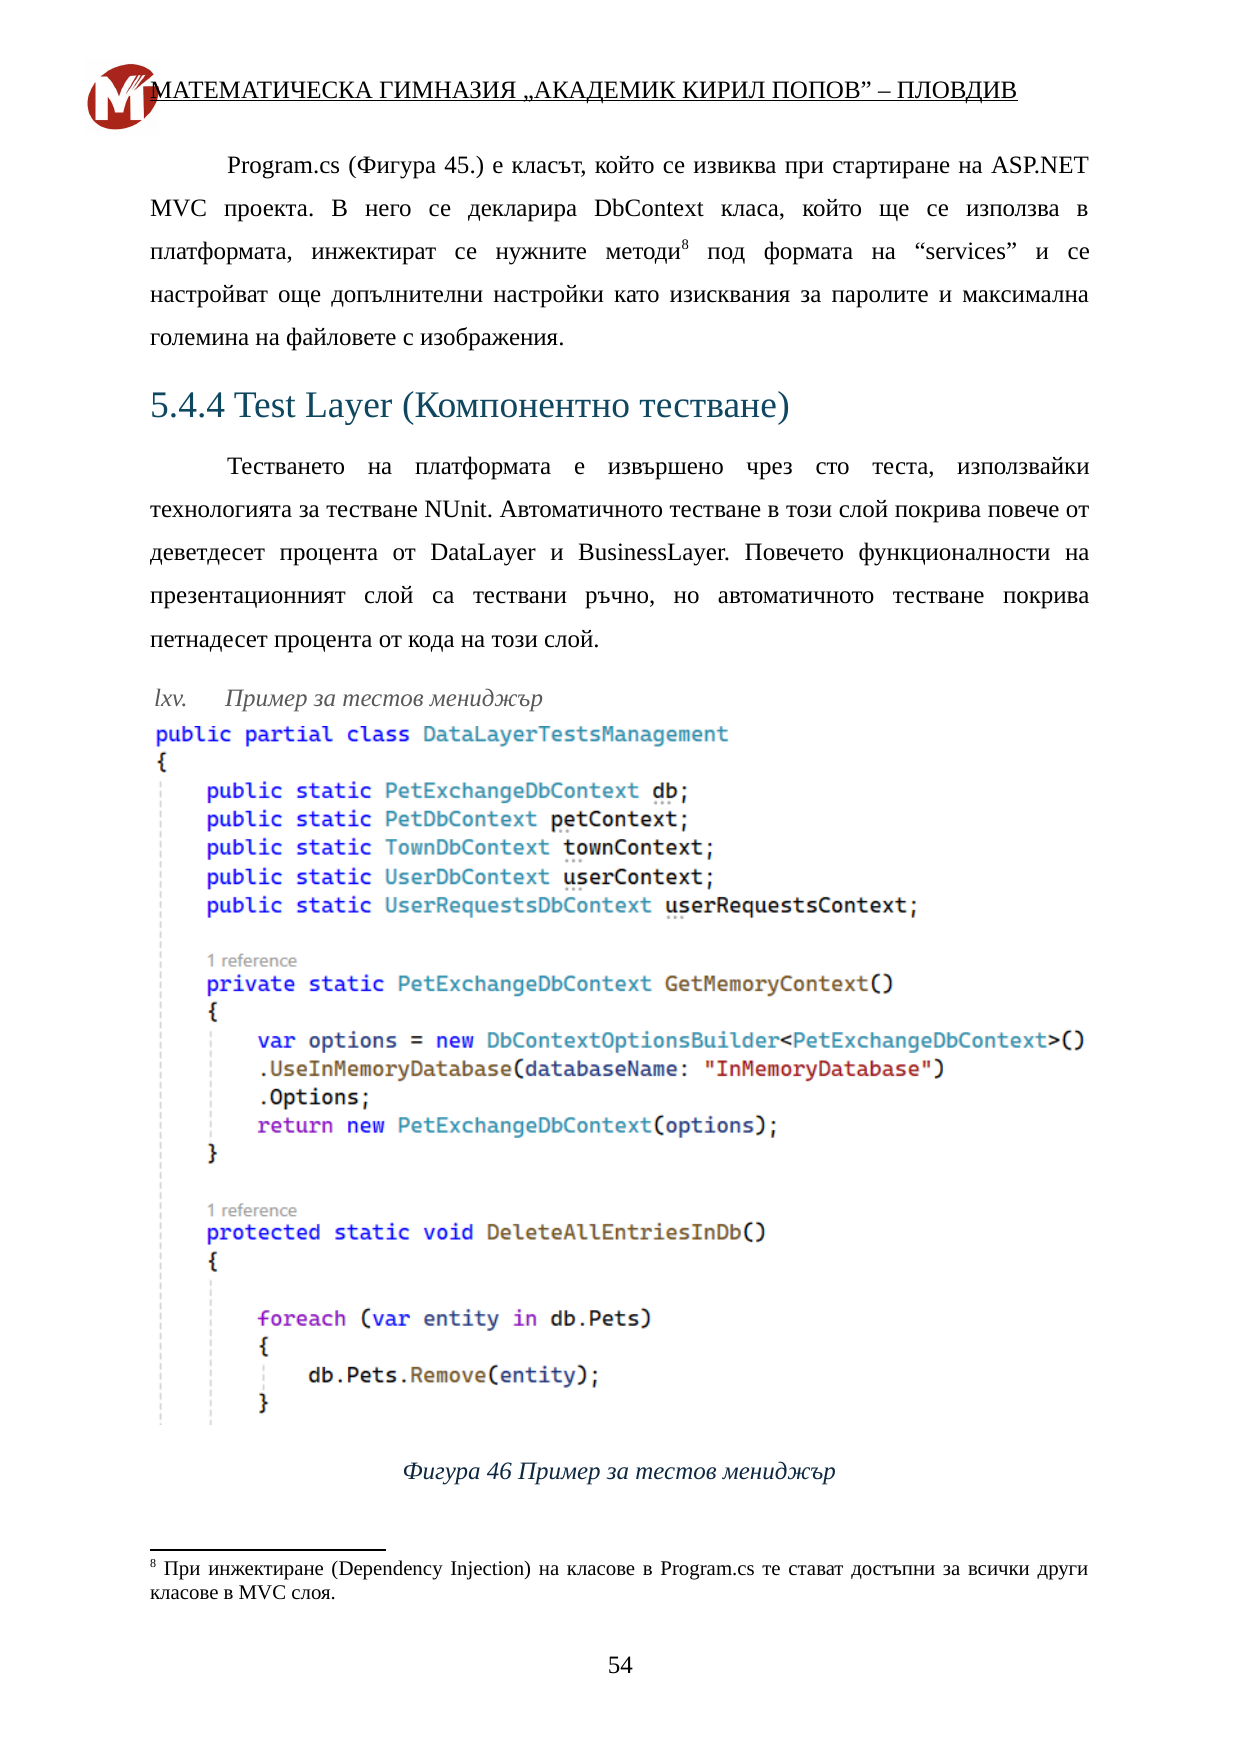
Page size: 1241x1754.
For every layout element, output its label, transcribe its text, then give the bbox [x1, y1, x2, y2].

subtitle 5.4.4 Test Layer (Компонентно тестване) [150, 382, 1090, 425]
subtitle Пример за тестов мениджър [187, 683, 1090, 712]
text Program.cs (Фигура 45.) е класът, който се извиква при стартиране на ASP.NET MVC проекта. В него се декларира DbContext класа, който ще се използва в платформата, инжектират се нужните методи под формата на “services” и се настройват още допълнителни настройки като изисквания за паролите и максимална големина на файловете с изображения. [150, 150, 1090, 351]
picture [83, 58, 162, 137]
text Фигура 46 Пример за тестов мениджър [150, 1456, 1090, 1485]
text Тестването на платформата е извършено чрез сто теста, използвайки технологията за тестване NUnit. Автоматичното тестване в този слой покрива повече от деветдесет процента от DataLayer и BusinessLayer. Повечето функционалности на презентационният слой са тествани ръчно, но автоматичното тестване покрива петнадесет процента от кода на този слой. [150, 451, 1090, 652]
picture [150, 726, 1091, 1425]
